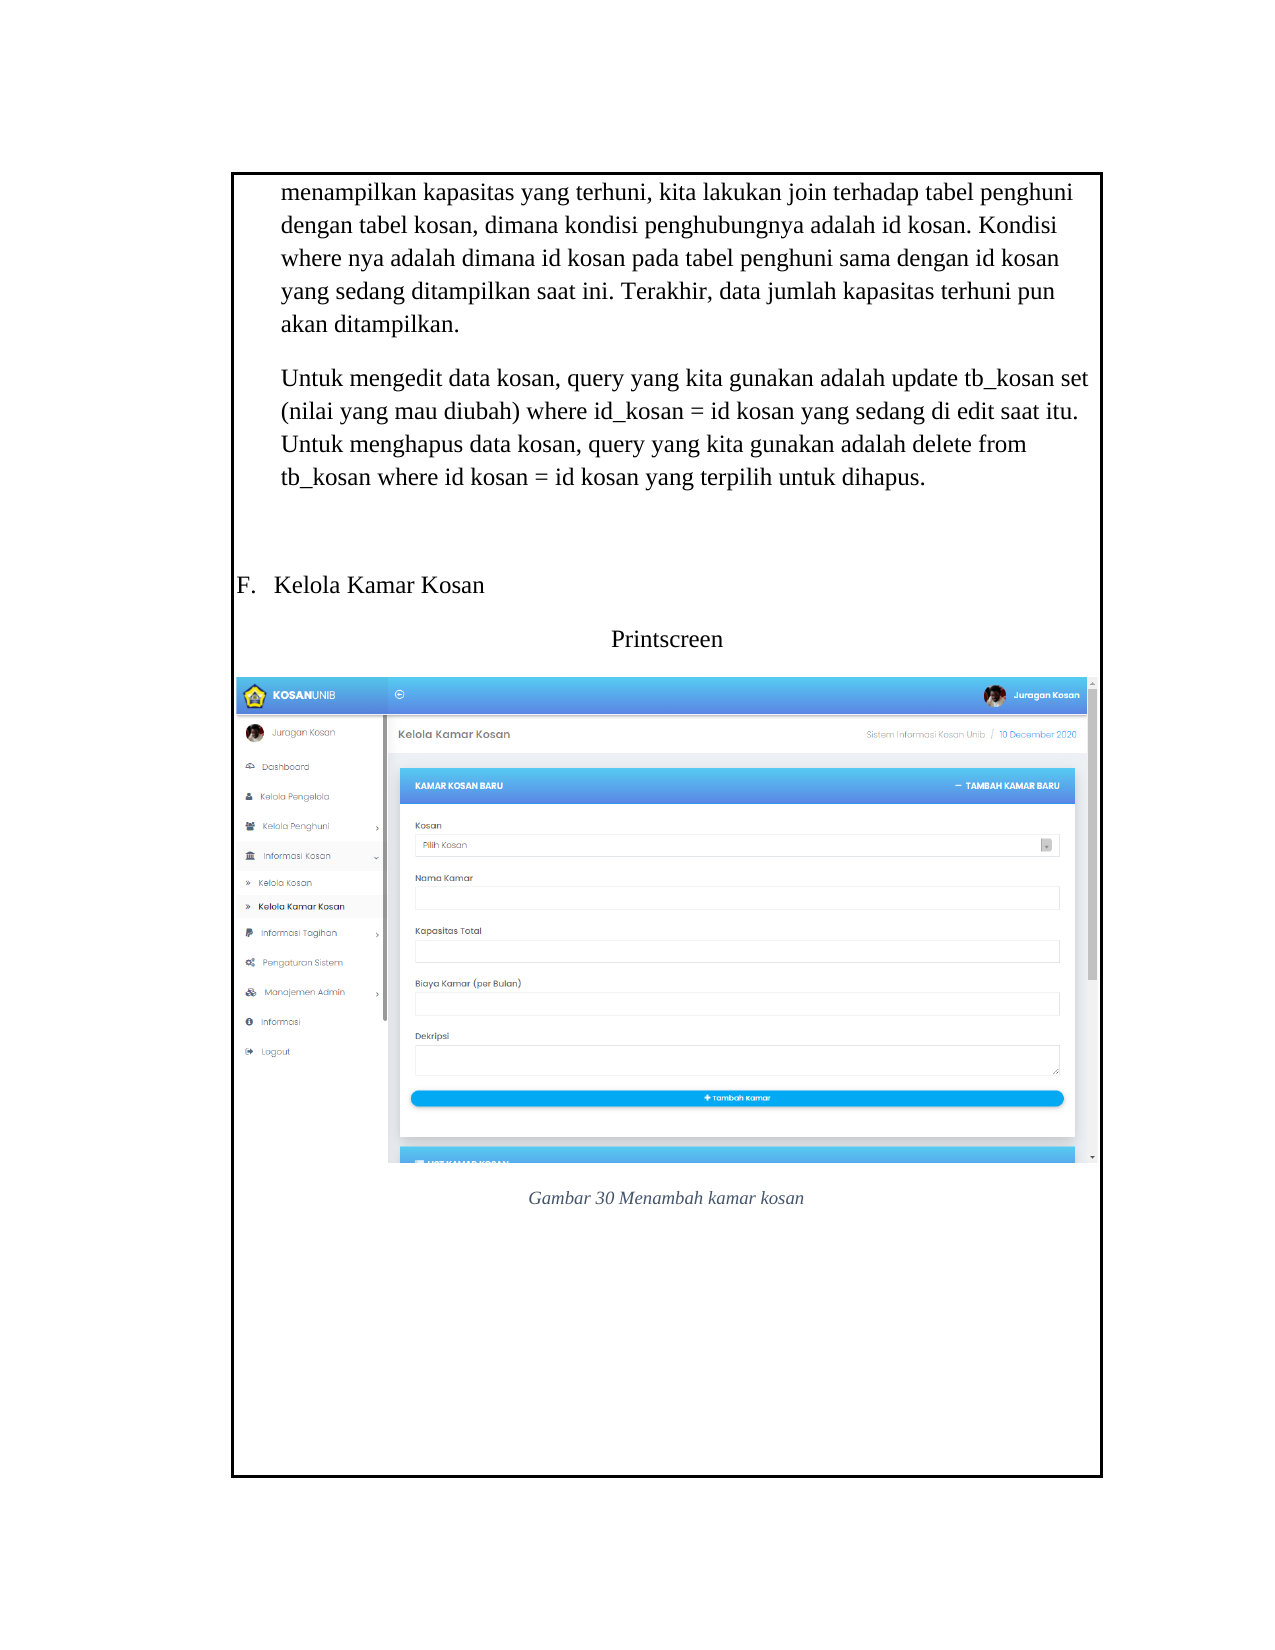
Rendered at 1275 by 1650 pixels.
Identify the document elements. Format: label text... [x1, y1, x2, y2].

picture [236, 677, 1098, 1163]
list Kelola Kamar Kosan [236, 570, 1098, 599]
text Printscreen [236, 624, 1098, 652]
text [281, 177, 1098, 338]
text Gambar 30 Menambah kamar kosan [236, 1187, 1098, 1209]
text Untuk mengedit data kosan, query yang kita gunakan adalah update tb_kosan set (nilai yang mau diubah) where id_kosan = id kosan yang sedang di edit saat itu. Untuk menghapus data kosan, query yang kita gunakan adalah delete from tb_kosan where id kosan = id kosan yang terpilih untuk dihapus. [281, 363, 1098, 491]
